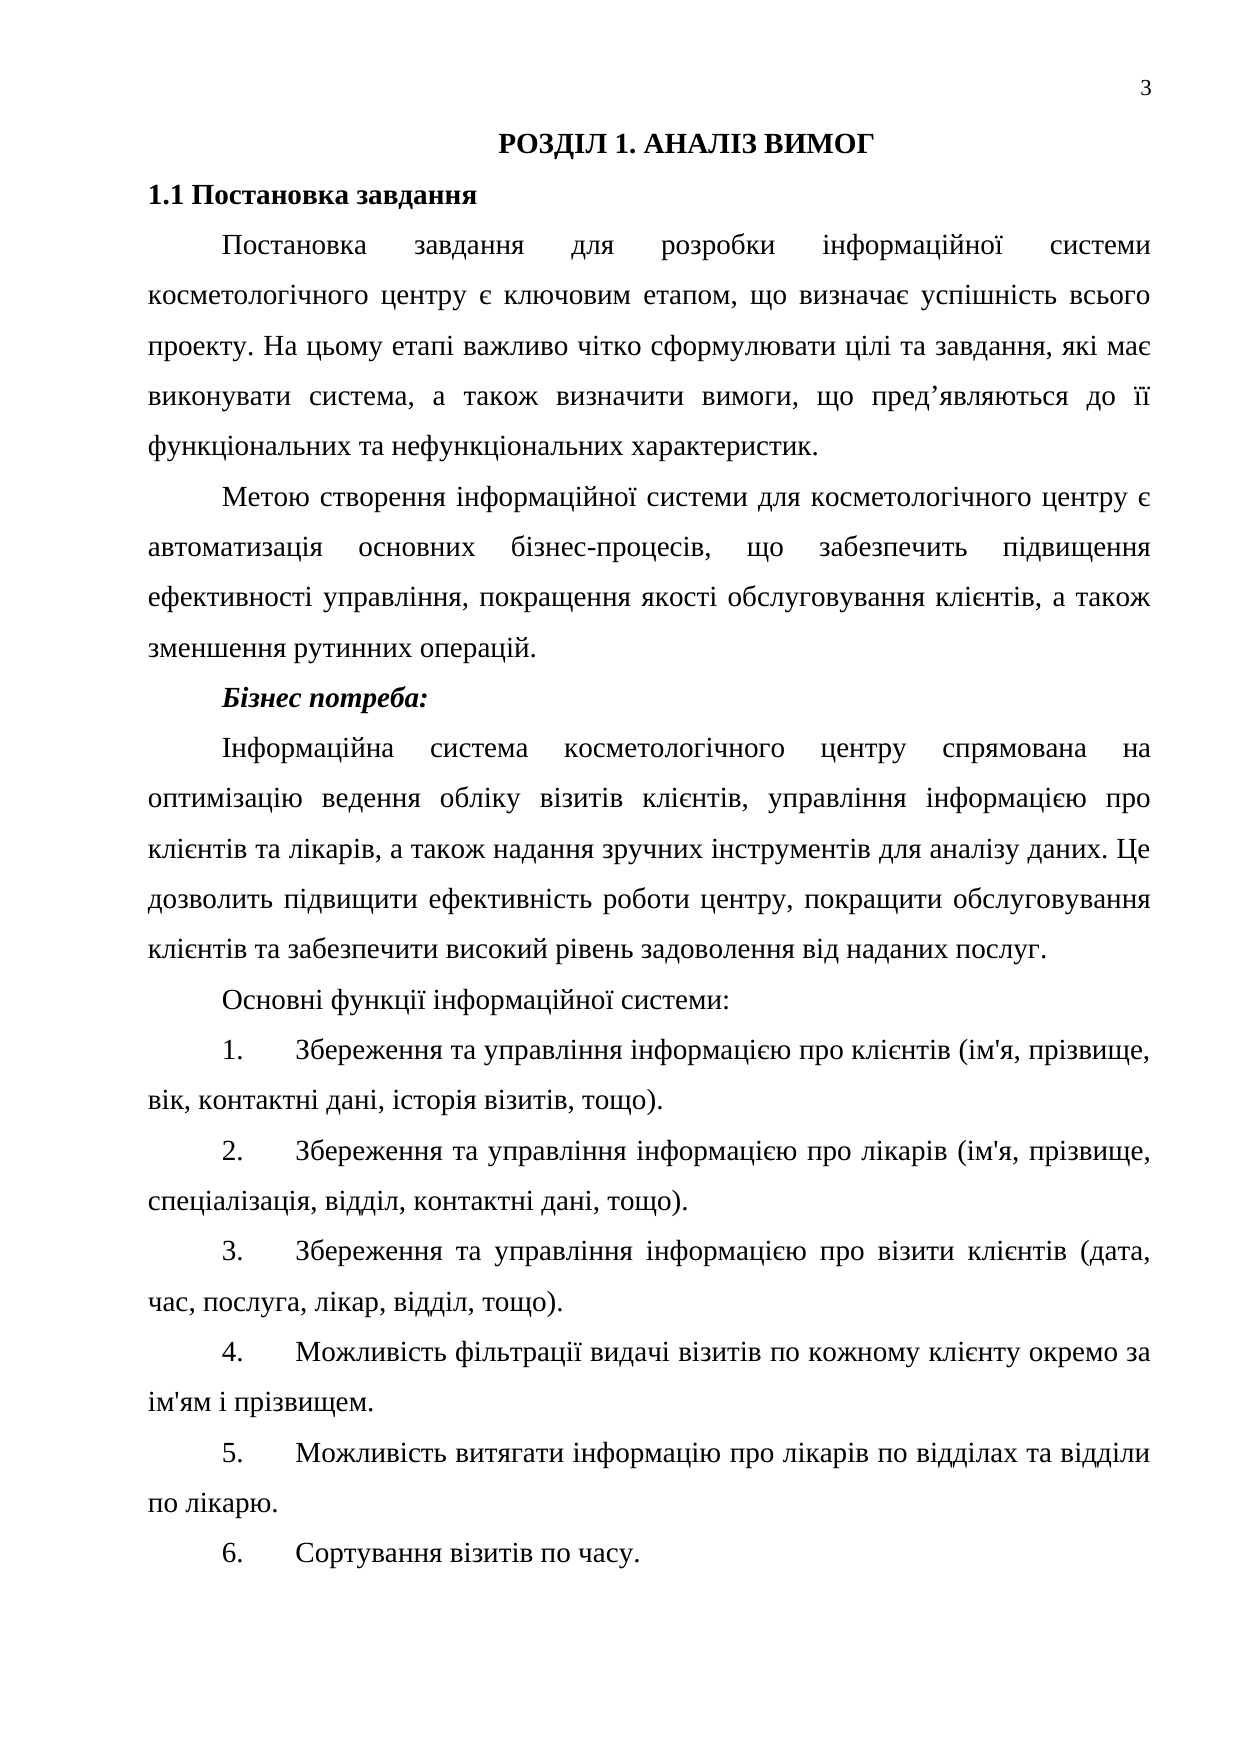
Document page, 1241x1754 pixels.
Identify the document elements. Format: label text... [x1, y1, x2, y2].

text Бізнес потреба: [148, 680, 1152, 713]
text 6. Сортування візитів по часу. [148, 1535, 1152, 1569]
text 4. Можливість фільтрації видачі візитів по кожному клієнту окремо за ім'ям і прізвищем. [148, 1334, 1152, 1418]
text 2. Збереження та управління інформацією про лікарів (ім'я, прізвище, спеціалізація, відділ, контактні дані, тощо). [148, 1133, 1152, 1217]
text 1. Збереження та управління інформацією про клієнтів (ім'я, прізвище, вік, контактні дані, історія візитів, тощо). [148, 1032, 1152, 1116]
text 1.1 Постановка завдання [148, 177, 1152, 210]
text Метою створення інформаційної системи для косметологічного центру є автоматизація основних бізнес-процесів, що забезпечить підвищення ефективності управління, покращення якості обслуговування клієнтів, а також зменшення рутинних операцій. [148, 479, 1152, 663]
text 5. Можливість витягати інформацію про лікарів по відділах та відділи по лікарю. [148, 1435, 1152, 1518]
text Основні функції інформаційної системи: [148, 982, 1152, 1015]
text РОЗДІЛ 1. АНАЛІЗ ВИМОГ [148, 127, 1152, 160]
text 3. Збереження та управління інформацією про візити клієнтів (дата, час, послуга, лікар, відділ, тощо). [148, 1233, 1152, 1317]
text Інформаційна система косметологічного центру спрямована на оптимізацію ведення обліку візитів клієнтів, управління інформацією про клієнтів та лікарів, а також надання зручних інструментів для аналізу даних. Це дозволить підвищити ефективність роботи центру, покращити обслуговування клієнтів та забезпечити високий рівень задоволення від наданих послуг. [148, 730, 1152, 965]
text Постановка завдання для розробки інформаційної системи косметологічного центру є ключовим етапом, що визначає успішність всього проекту. На цьому етапі важливо чітко сформулювати цілі та завдання, які має виконувати система, а також визначити вимоги, що пред’являються до її функціональних та нефункціональних характеристик. [148, 227, 1152, 462]
